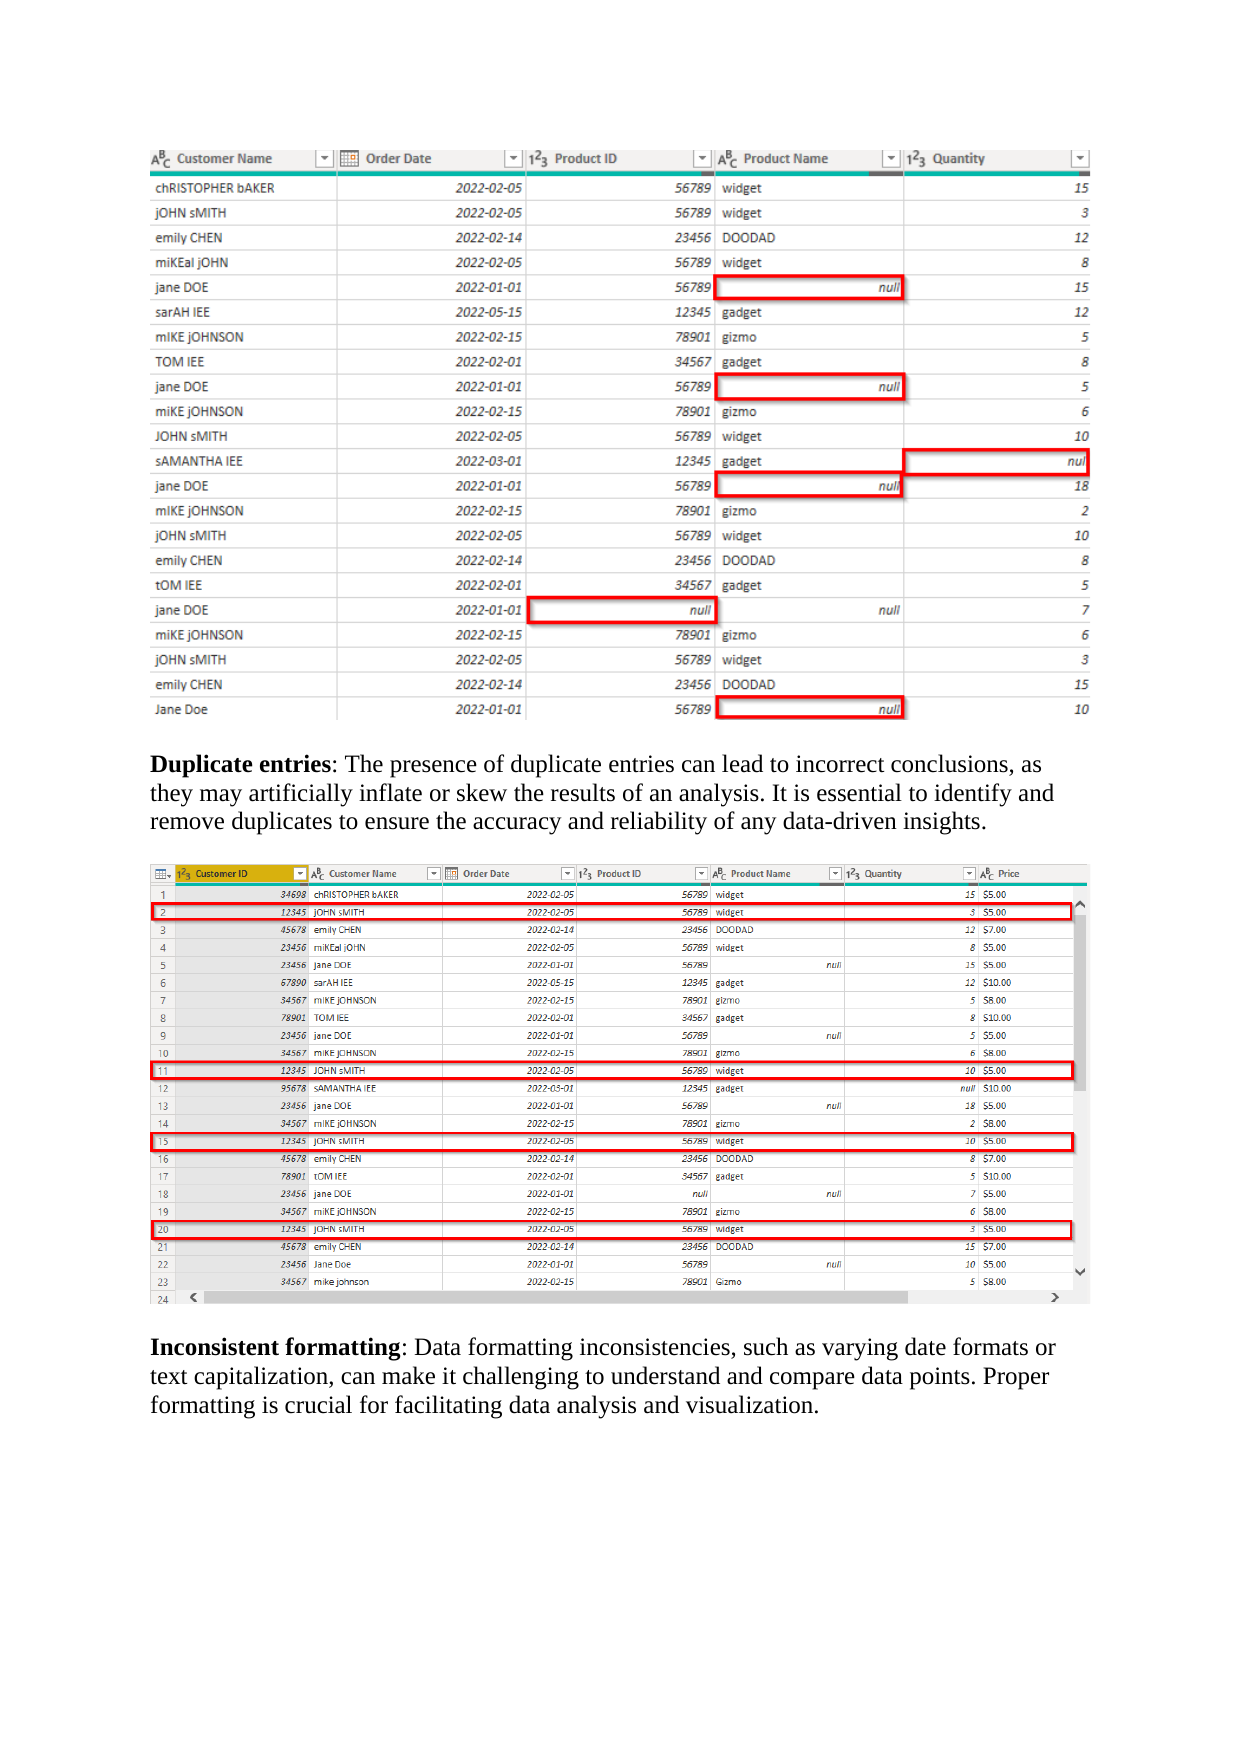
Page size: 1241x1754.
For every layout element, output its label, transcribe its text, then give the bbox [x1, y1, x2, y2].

text Inconsistent formatting: Data formatting inconsistencies, such as varying date formats or text capitalization, can make it challenging to understand and compare data points. Proper formatting is crucial for facilitating data analysis and visualization. [150, 1332, 1090, 1418]
picture [150, 150, 1091, 720]
text Duplicate entries: The presence of duplicate entries can lead to incorrect conclusions, as they may artificially inflate or skew the results of an analysis. It is essential to identify and remove duplicates to ensure the accuracy and reliability of any data-driven insights. [150, 749, 1090, 835]
picture [150, 864, 1091, 1304]
